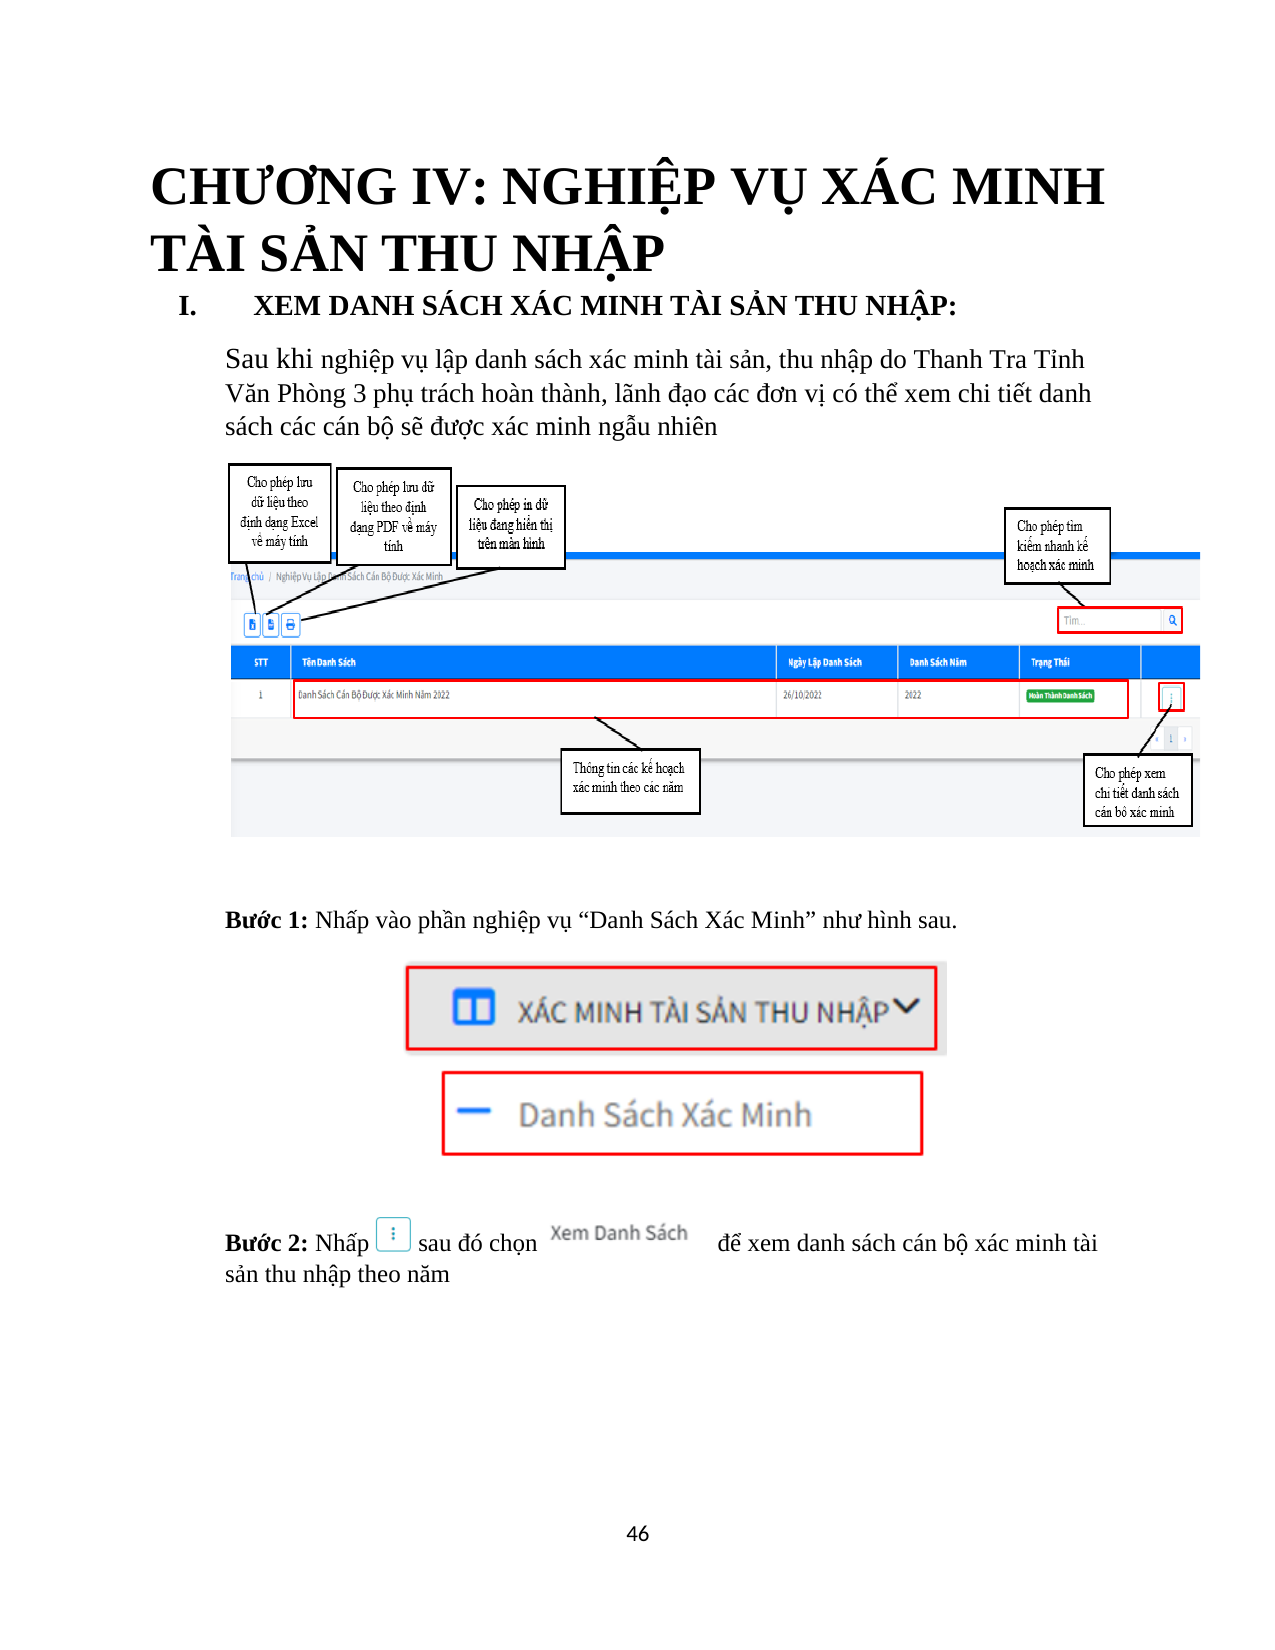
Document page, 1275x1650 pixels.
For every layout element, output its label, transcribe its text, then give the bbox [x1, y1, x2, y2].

picture [375, 1217, 412, 1252]
list Bước 2: Nhấp sau đó chọn để xem danh sách cán bộ xác minh tài sản thu nhập theo năm [225, 1211, 1125, 1288]
picture [403, 952, 947, 1178]
list XEM DANH SÁCH XÁC MINH TÀI SẢN THU NHẬP: [178, 288, 1125, 322]
subtitle CHƯƠNG IV: NGHIỆP VỤ XÁC MINH TÀI SẢN THU NHẬP [150, 154, 1125, 284]
text Bước 1: Nhấp vào phần nghiệp vụ “Danh Sách Xác Minh” như hình sau. [225, 905, 1125, 934]
picture [225, 460, 1200, 839]
picture [543, 1211, 712, 1252]
text Sau khi nghiệp vụ lập danh sách xác minh tài sản, thu nhập do Thanh Tra Tỉnh Văn Phòng 3 phụ trách hoàn thành, lãnh đạo các đơn vị có thể xem chi tiết danh sách các cán bộ sẽ được xác minh ngẫu nhiên [225, 341, 1125, 441]
